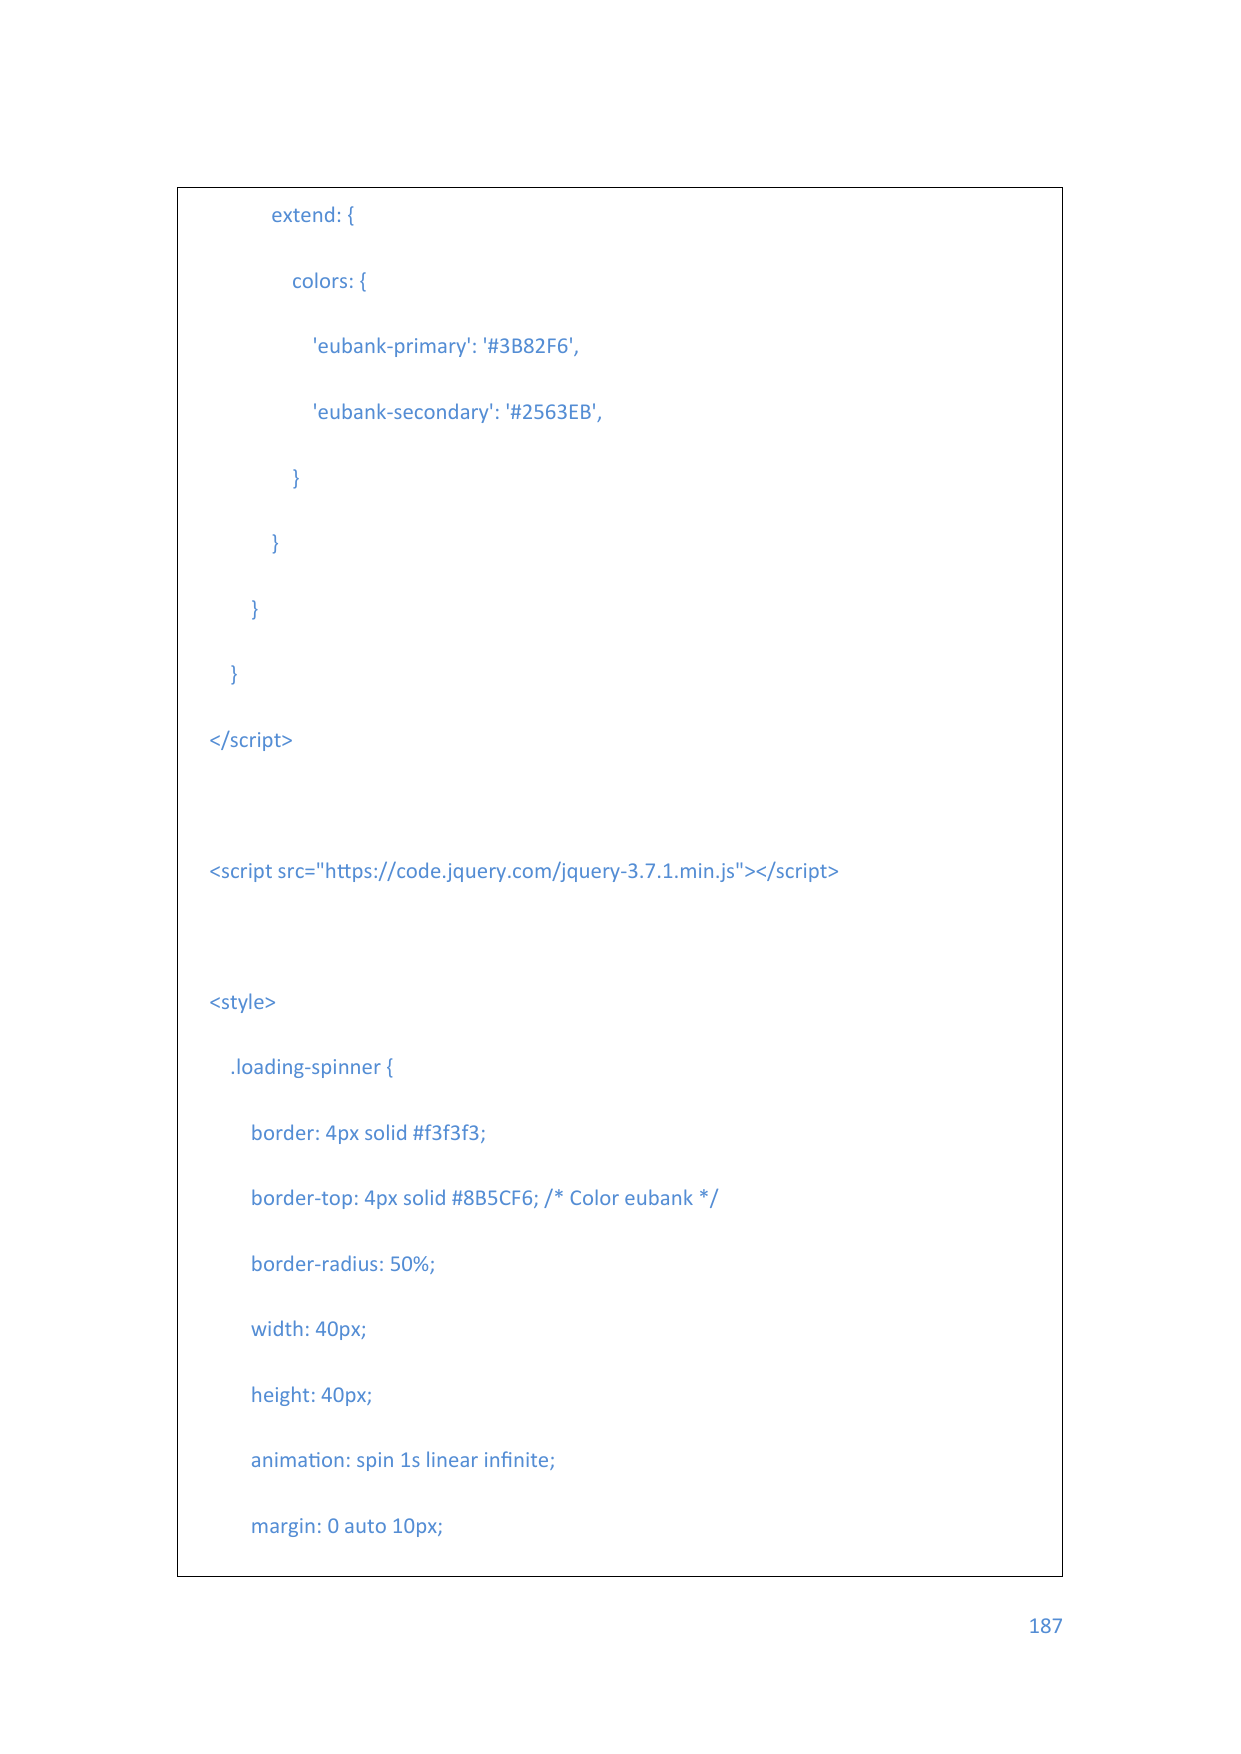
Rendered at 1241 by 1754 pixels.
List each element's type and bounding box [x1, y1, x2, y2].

table_header [178, 188, 1062, 1576]
